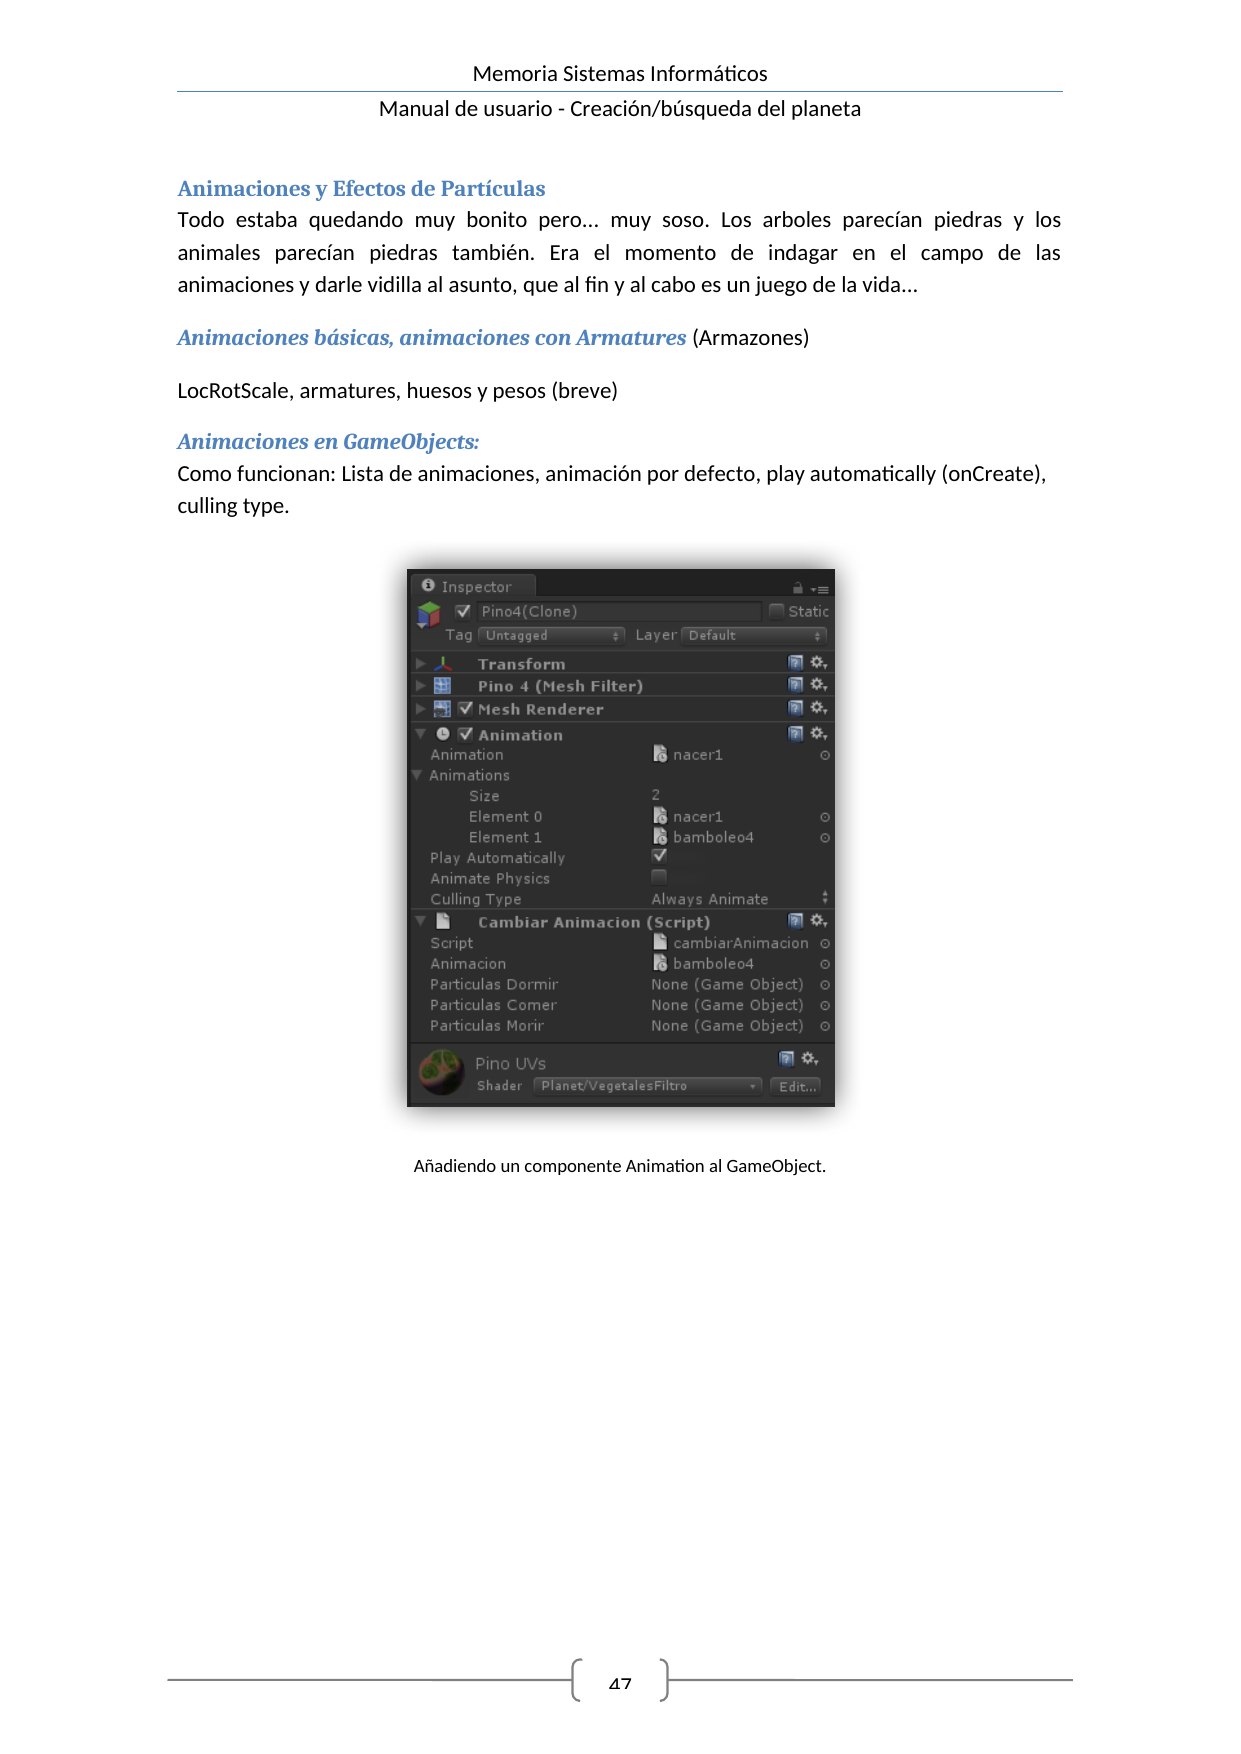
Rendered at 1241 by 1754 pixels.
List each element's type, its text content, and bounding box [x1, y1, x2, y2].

text Como funcionan: Lista de animaciones, animación por defecto, play automatically (onCreate), culling type. [177, 459, 1063, 519]
text Todo estaba quedando muy bonito pero... muy soso. Los arboles parecían piedras y los animales parecían piedras también. Era el momento de indagar en el campo de las animaciones y darle vidilla al asunto, que al fin y al cabo es un juego de la vida... [177, 206, 1063, 298]
picture [407, 569, 835, 1107]
subtitle Animaciones en GameObjects: [177, 429, 1063, 455]
subtitle Animaciones y Efectos de Partículas [177, 175, 1063, 202]
text LocRotScale, armatures, huesos y pesos (breve) [177, 376, 1063, 404]
text Añadiendo un componente Animation al GameObject. [177, 1154, 1063, 1177]
text Animaciones básicas, animaciones con Armatures (Armazones) [177, 323, 1063, 351]
